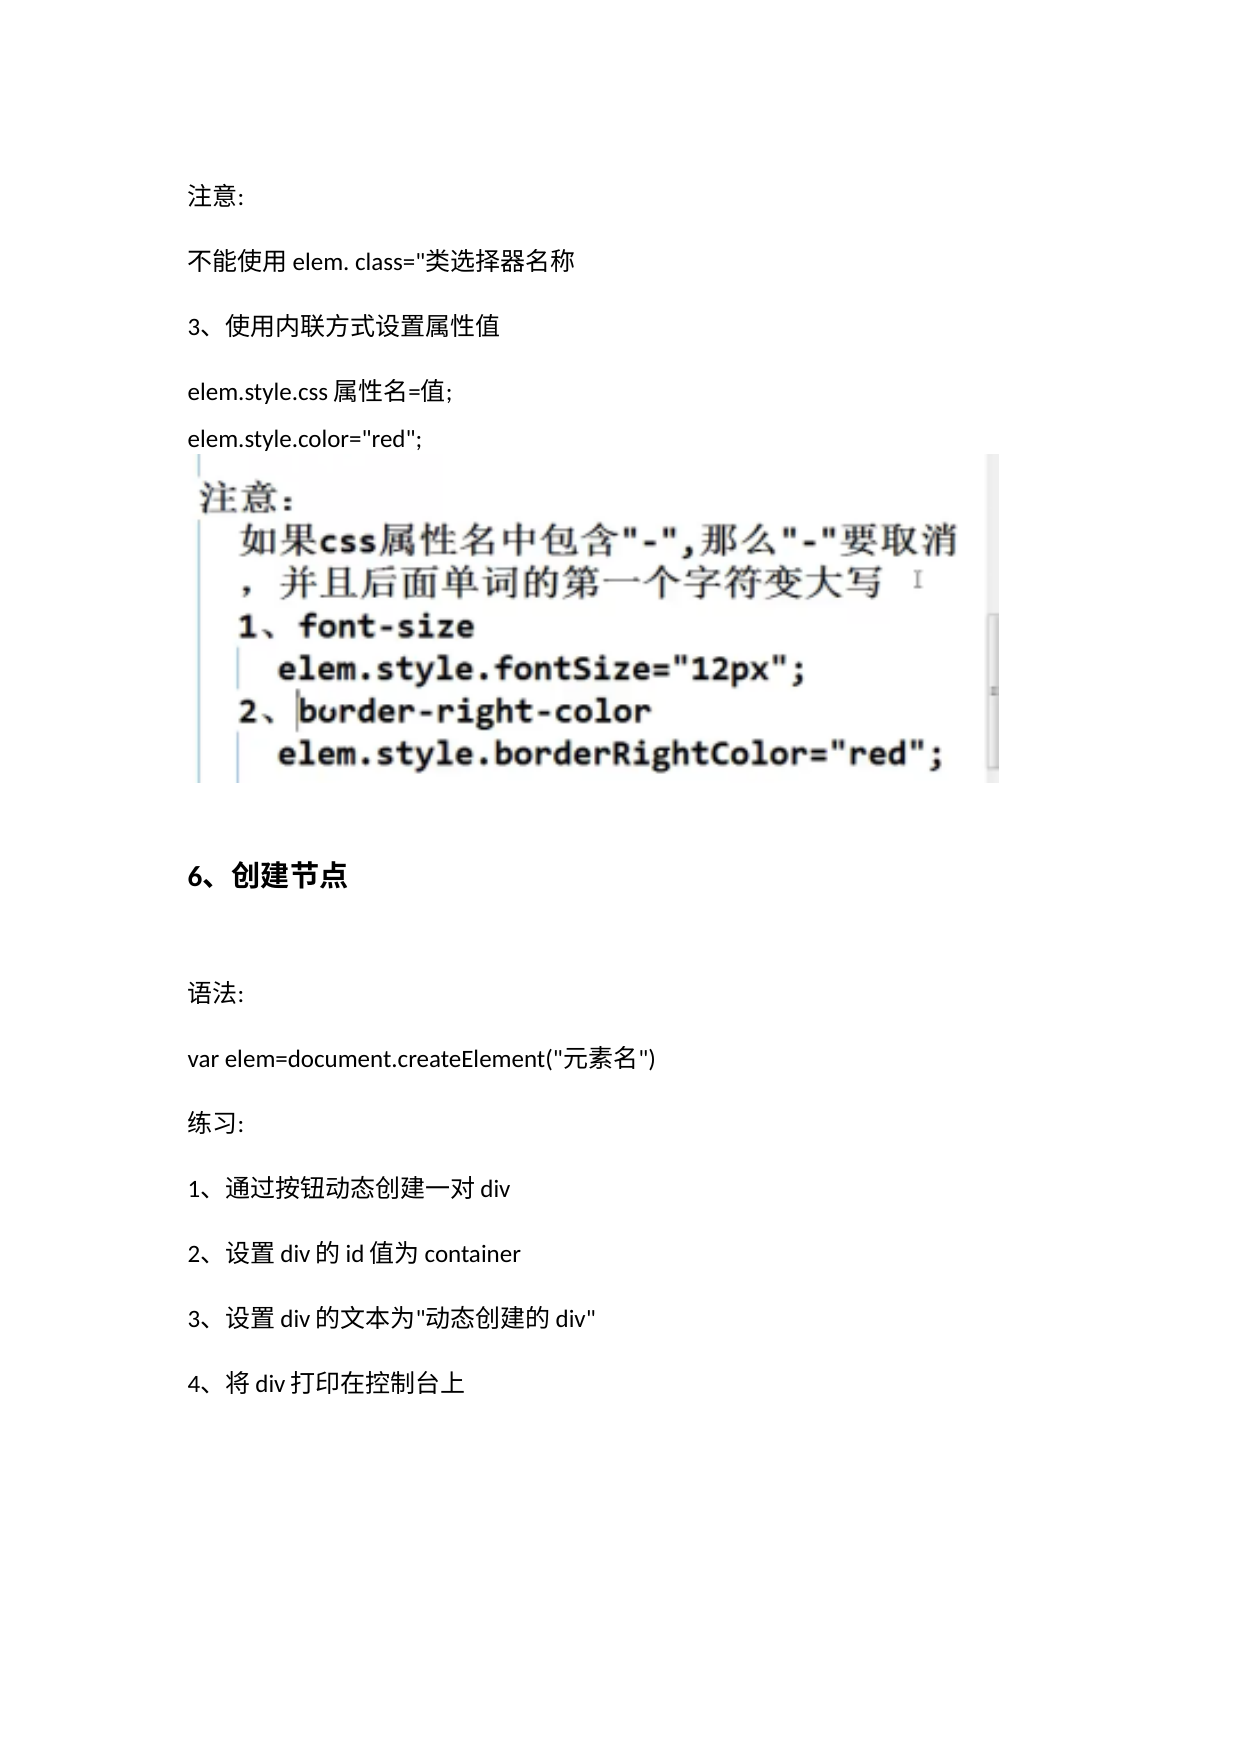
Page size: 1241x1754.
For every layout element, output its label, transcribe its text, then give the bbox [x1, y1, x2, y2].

subtitle 6、创建节点 [187, 841, 1053, 906]
text 1、通过按钮动态创建一对div [187, 1154, 1053, 1219]
text var elem=document.createElement("元素名") [187, 1024, 1053, 1089]
text 2、设置div的id值为container [187, 1219, 1053, 1284]
text elem.style.css属性名=值; [187, 357, 1053, 422]
text 不能使用elem. class="类选择器名称 [187, 227, 1053, 292]
text 注意: [187, 162, 1053, 227]
text 4、将div打印在控制台上 [187, 1349, 1053, 1414]
text elem.style.color="red"; [187, 422, 1053, 454]
text 3、使用内联方式设置属性值 [187, 292, 1053, 357]
text 练习: [187, 1089, 1053, 1154]
text 语法: [187, 959, 1053, 1024]
picture [187, 454, 999, 783]
text 3、设置div的文本为"动态创建的div" [187, 1284, 1053, 1349]
